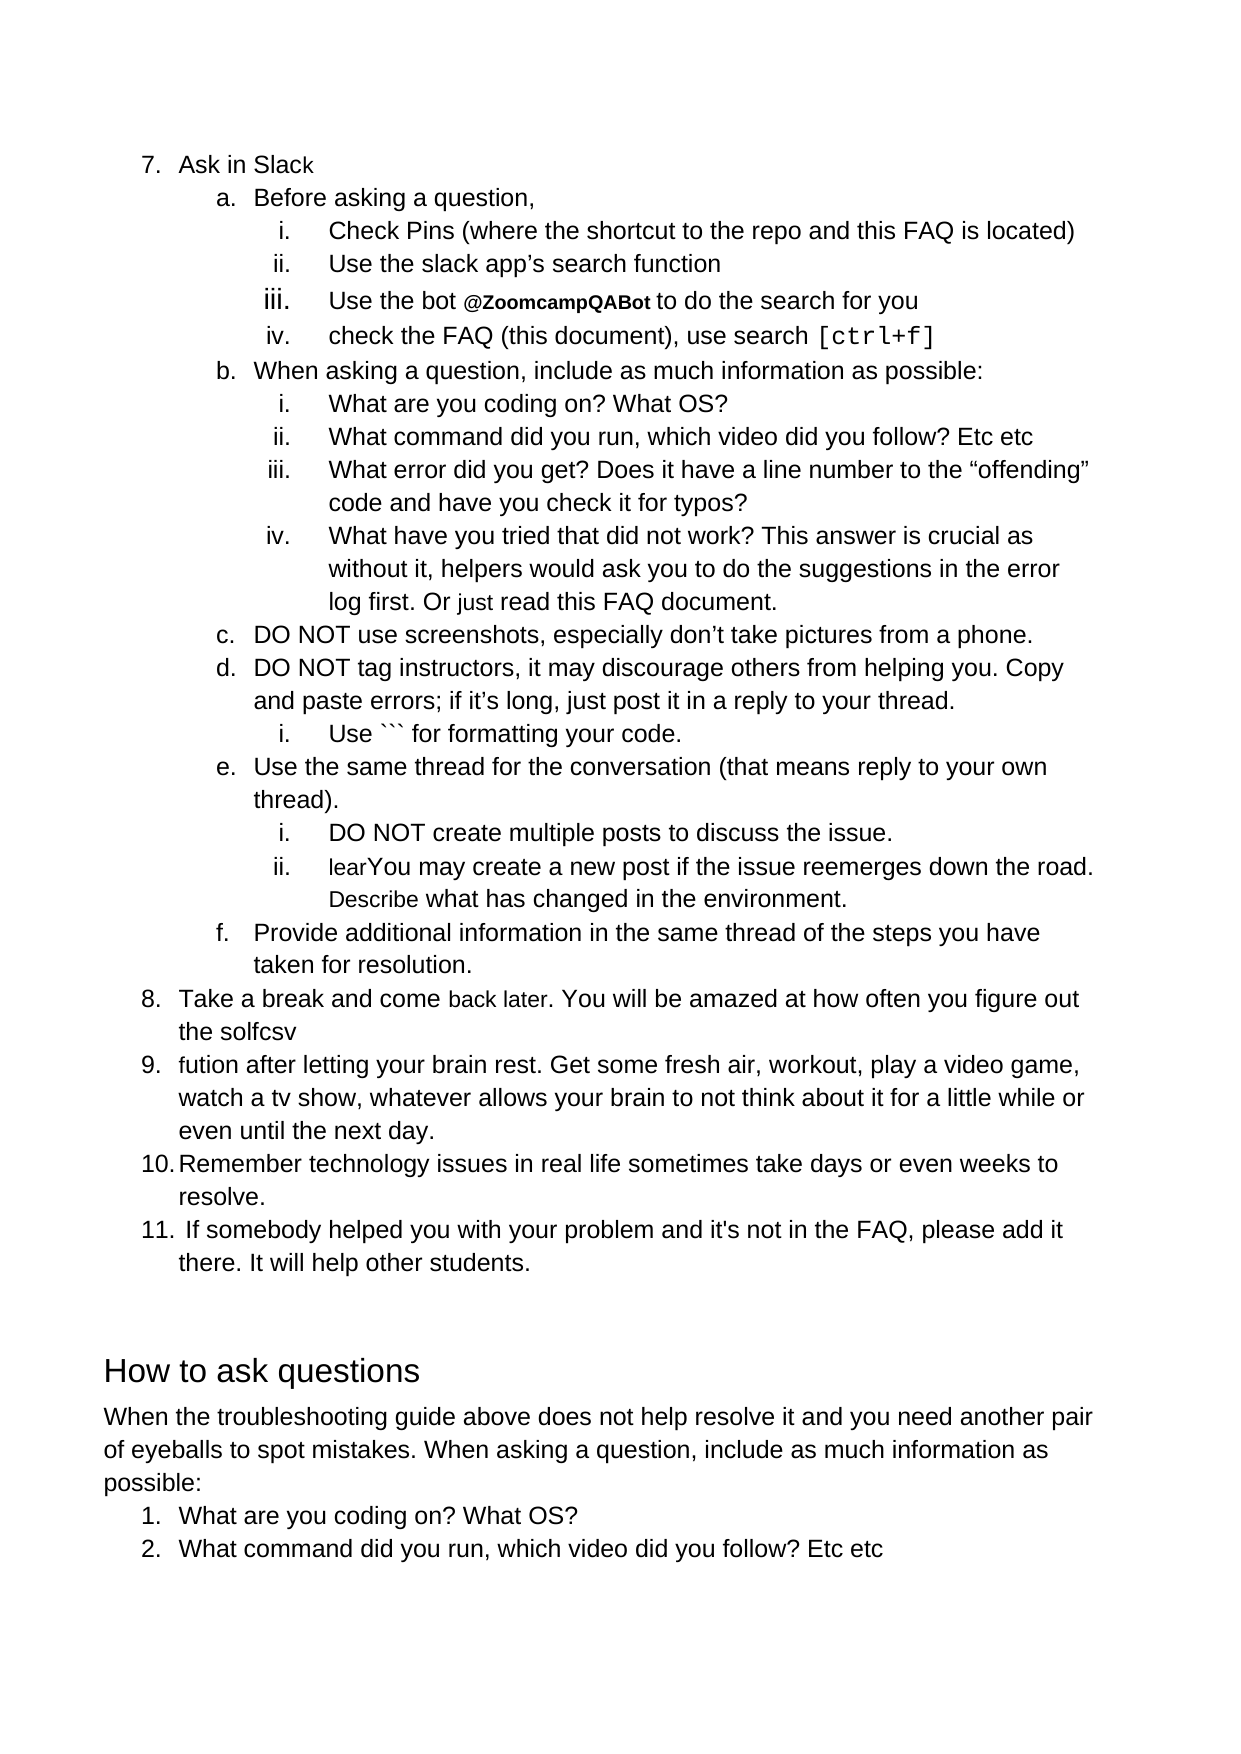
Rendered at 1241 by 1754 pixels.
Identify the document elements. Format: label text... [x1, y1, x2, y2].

list DO NOT tag instructors, it may discourage others from helping you. Copy and paste errors; if it’s long, just post it in a reply to your thread. [216, 653, 1097, 715]
list If somebody helped you with your problem and it's not in the FAQ, please add it there. It will help other students. [141, 1215, 1097, 1276]
text When the troubleshooting guide above does not help resolve it and you need another pair of eyeballs to spot mistakes. When asking a question, include as much information as possible: [103, 1402, 1097, 1497]
list Check Pins (where the shortcut to the repo and this FAQ is located) [291, 216, 1097, 245]
list Ask in Slack [141, 150, 1097, 179]
list check the FAQ (this document), use search [ctrl+f] [291, 321, 1097, 352]
list When asking a question, include as much information as possible: [216, 356, 1097, 385]
list What command did you run, which video did you follow? Etc etc [291, 422, 1097, 451]
list What are you coding on? What OS? [291, 389, 1097, 418]
list What error did you get? Does it have a line number to the “offending” code and have you check it for typos? [291, 455, 1097, 517]
list What are you coding on? What OS? [141, 1501, 1097, 1530]
list DO NOT use screenshots, especially don’t take pictures from a phone. [216, 620, 1097, 649]
list learYou may create a new post if the issue reemerges down the road. Describe what has changed in the environment. [291, 851, 1097, 913]
list Take a break and come back later. You will be amazed at how often you figure out the solfcsv [141, 983, 1097, 1045]
list Remember technology issues in real life sometimes take days or even weeks to resolve. [141, 1149, 1097, 1210]
list fution after letting your brain rest. Get some fresh air, workout, play a video game, watch a tv show, whatever allows your brain to not think about it for a little while or even until the next day. [141, 1049, 1097, 1144]
list DO NOT create multiple posts to discuss the issue. [291, 818, 1097, 847]
subtitle How to ask questions [103, 1351, 1097, 1390]
list Provide additional information in the same thread of the steps you have taken for resolution. [216, 917, 1097, 979]
list Before asking a question, [216, 183, 1097, 212]
list What command did you run, which video did you follow? Etc etc [141, 1534, 1097, 1563]
list Use the bot @ZoomcampQABot to do the search for you [291, 282, 1097, 316]
list Use the slack app’s search function [291, 249, 1097, 278]
list What have you tried that did not work? This answer is crucial as without it, helpers would ask you to do the suggestions in the error log first. Or just read this FAQ document. [291, 521, 1097, 616]
list Use the same thread for the conversation (that means reply to your own thread). [216, 752, 1097, 814]
list Use ``` for formatting your code. [291, 719, 1097, 748]
